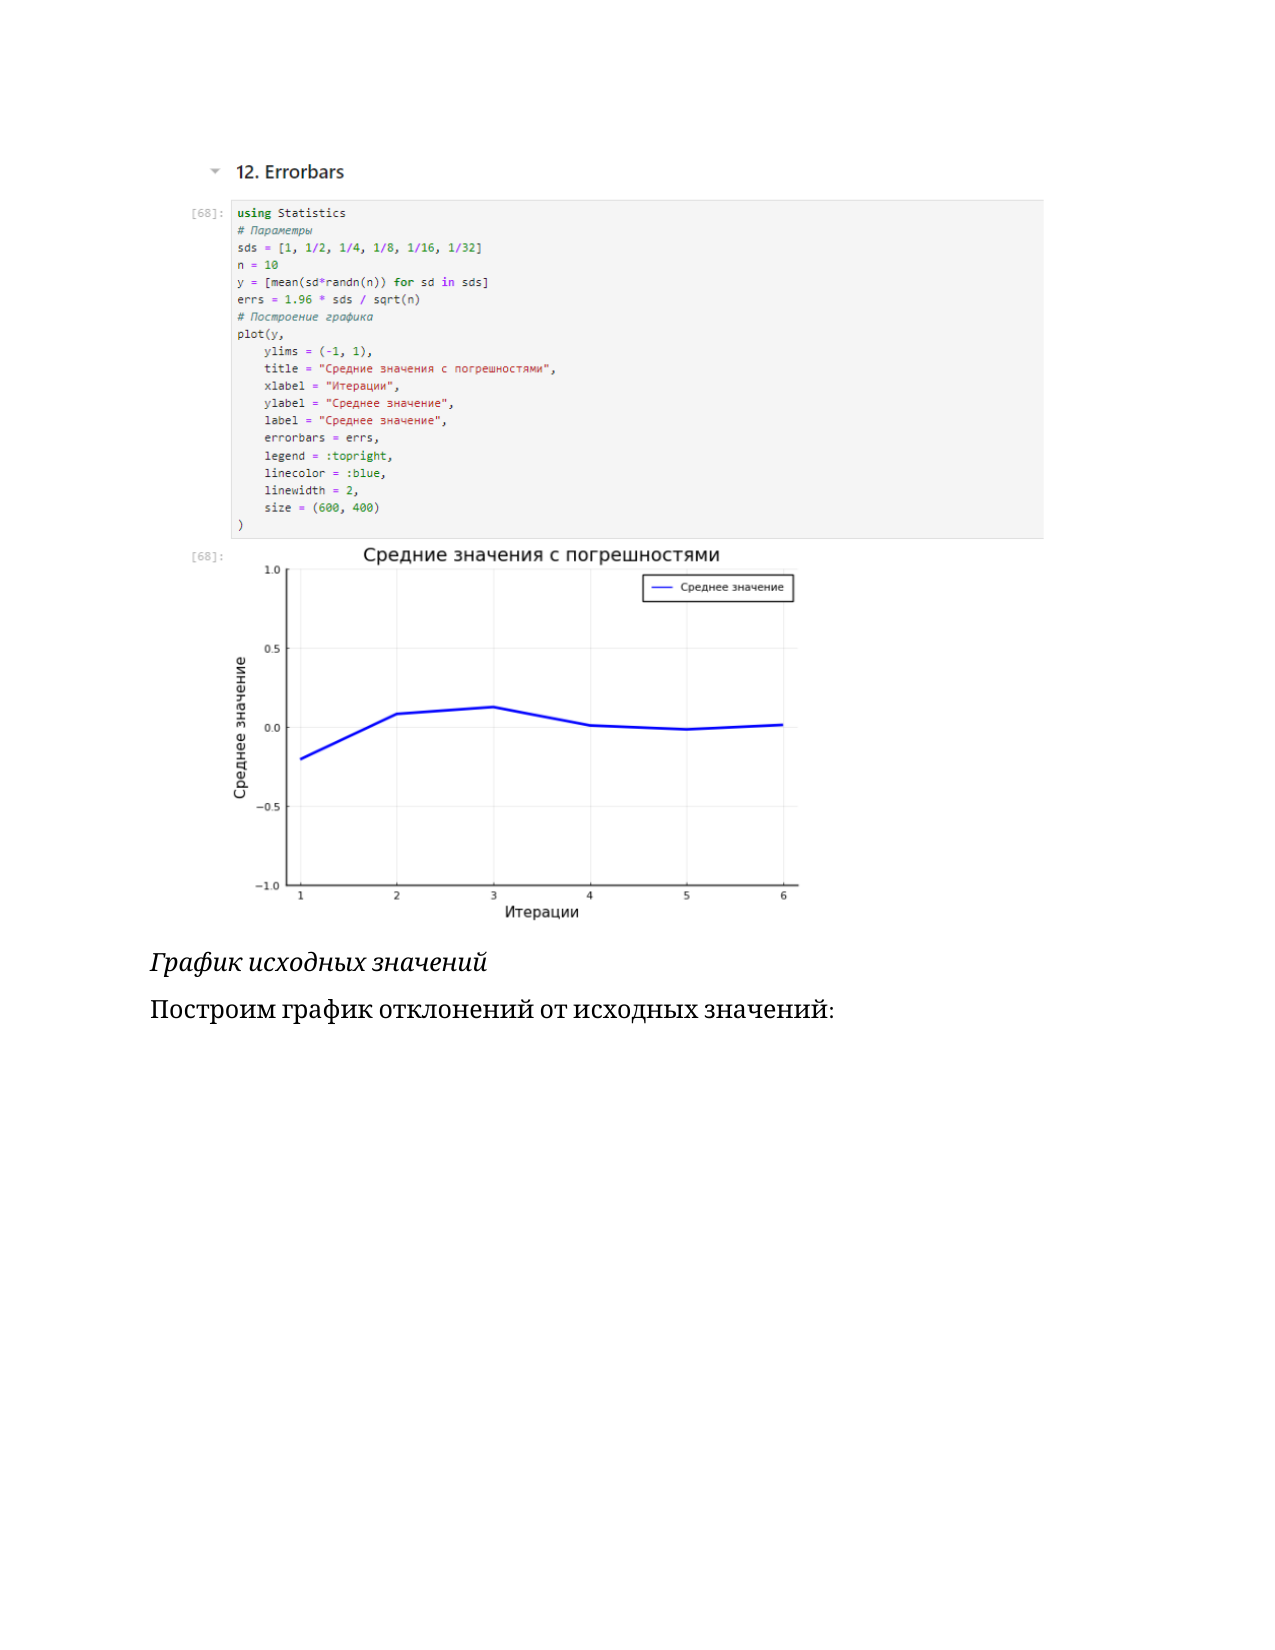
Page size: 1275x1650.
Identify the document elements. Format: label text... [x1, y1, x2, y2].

picture [168, 150, 1044, 928]
text Построим график отклонений от исходных значений: [150, 996, 1125, 1025]
text График исходных значений [150, 948, 1125, 977]
